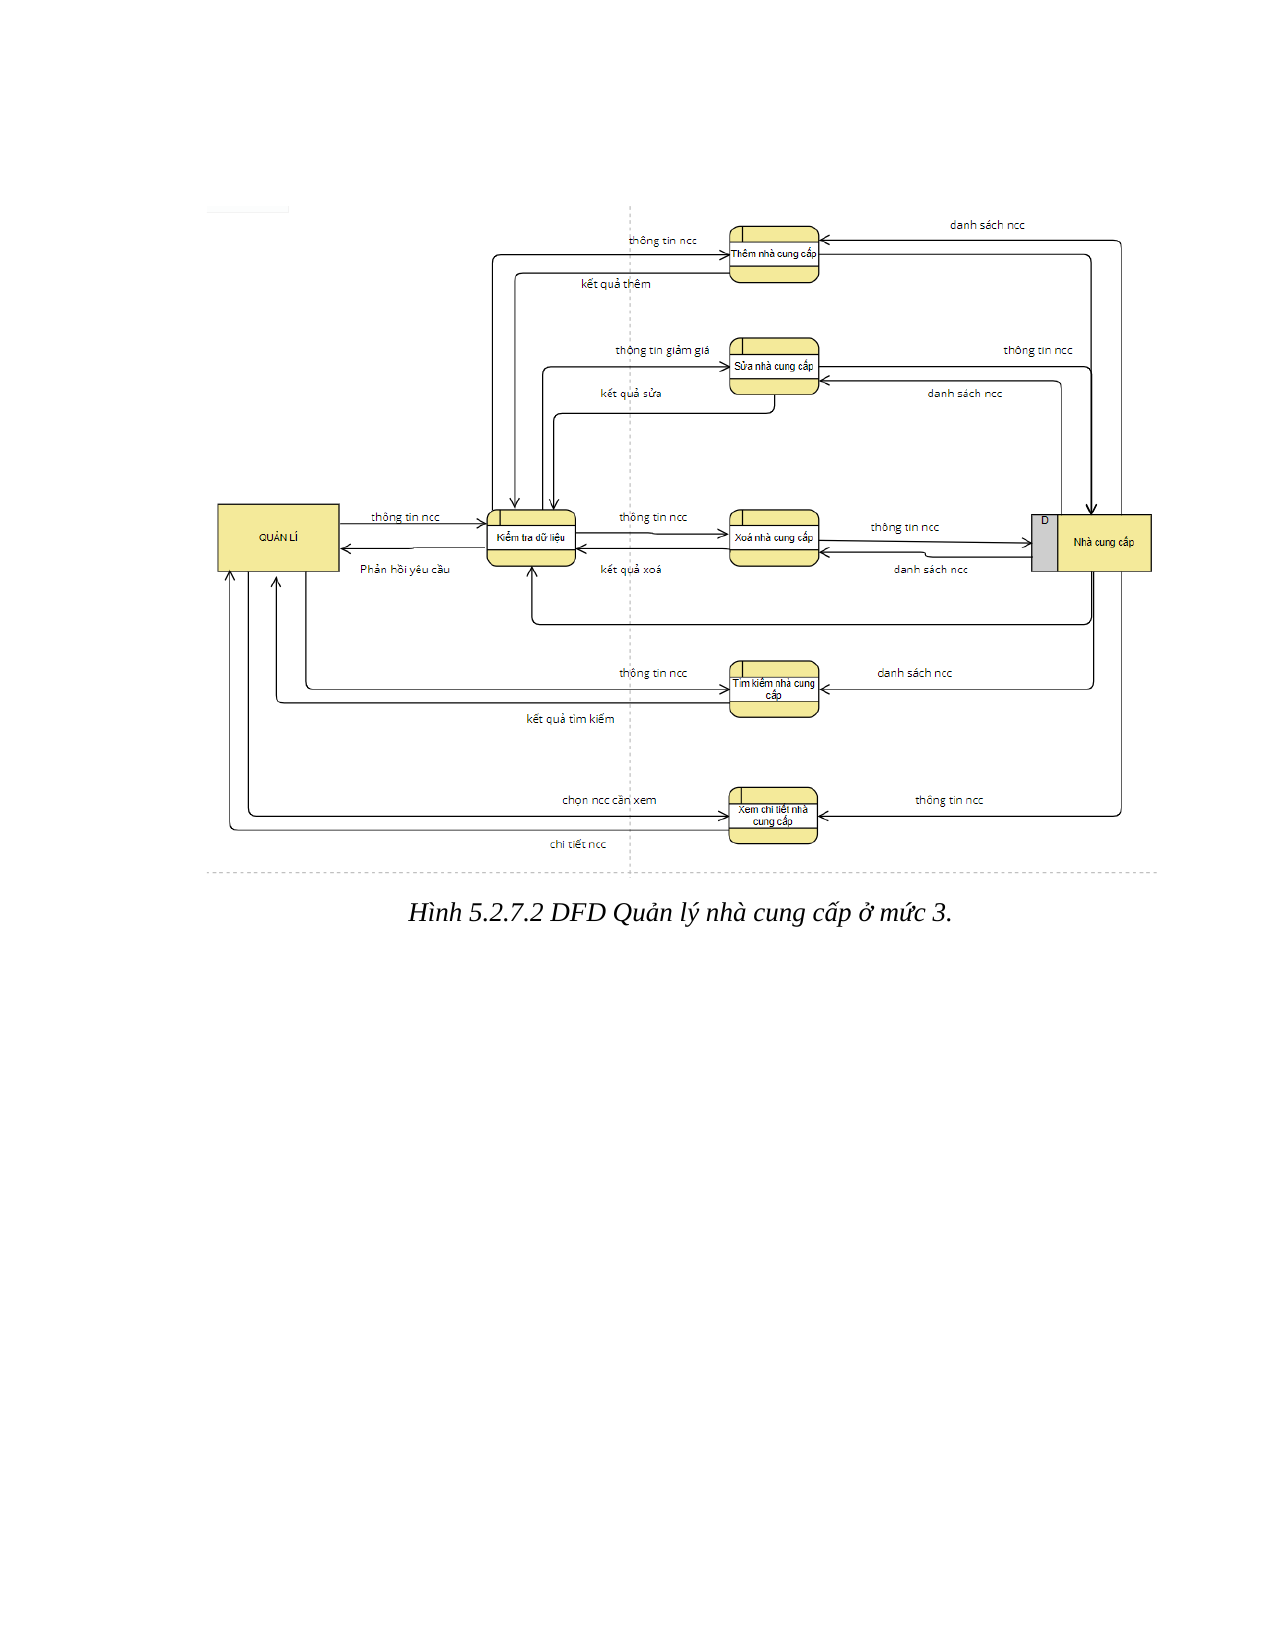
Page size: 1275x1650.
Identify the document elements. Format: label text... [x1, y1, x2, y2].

picture [206, 206, 1157, 878]
text Hình 5.2.7.2 DFD Quản lý nhà cung cấp ở mức 3. [207, 896, 1157, 928]
